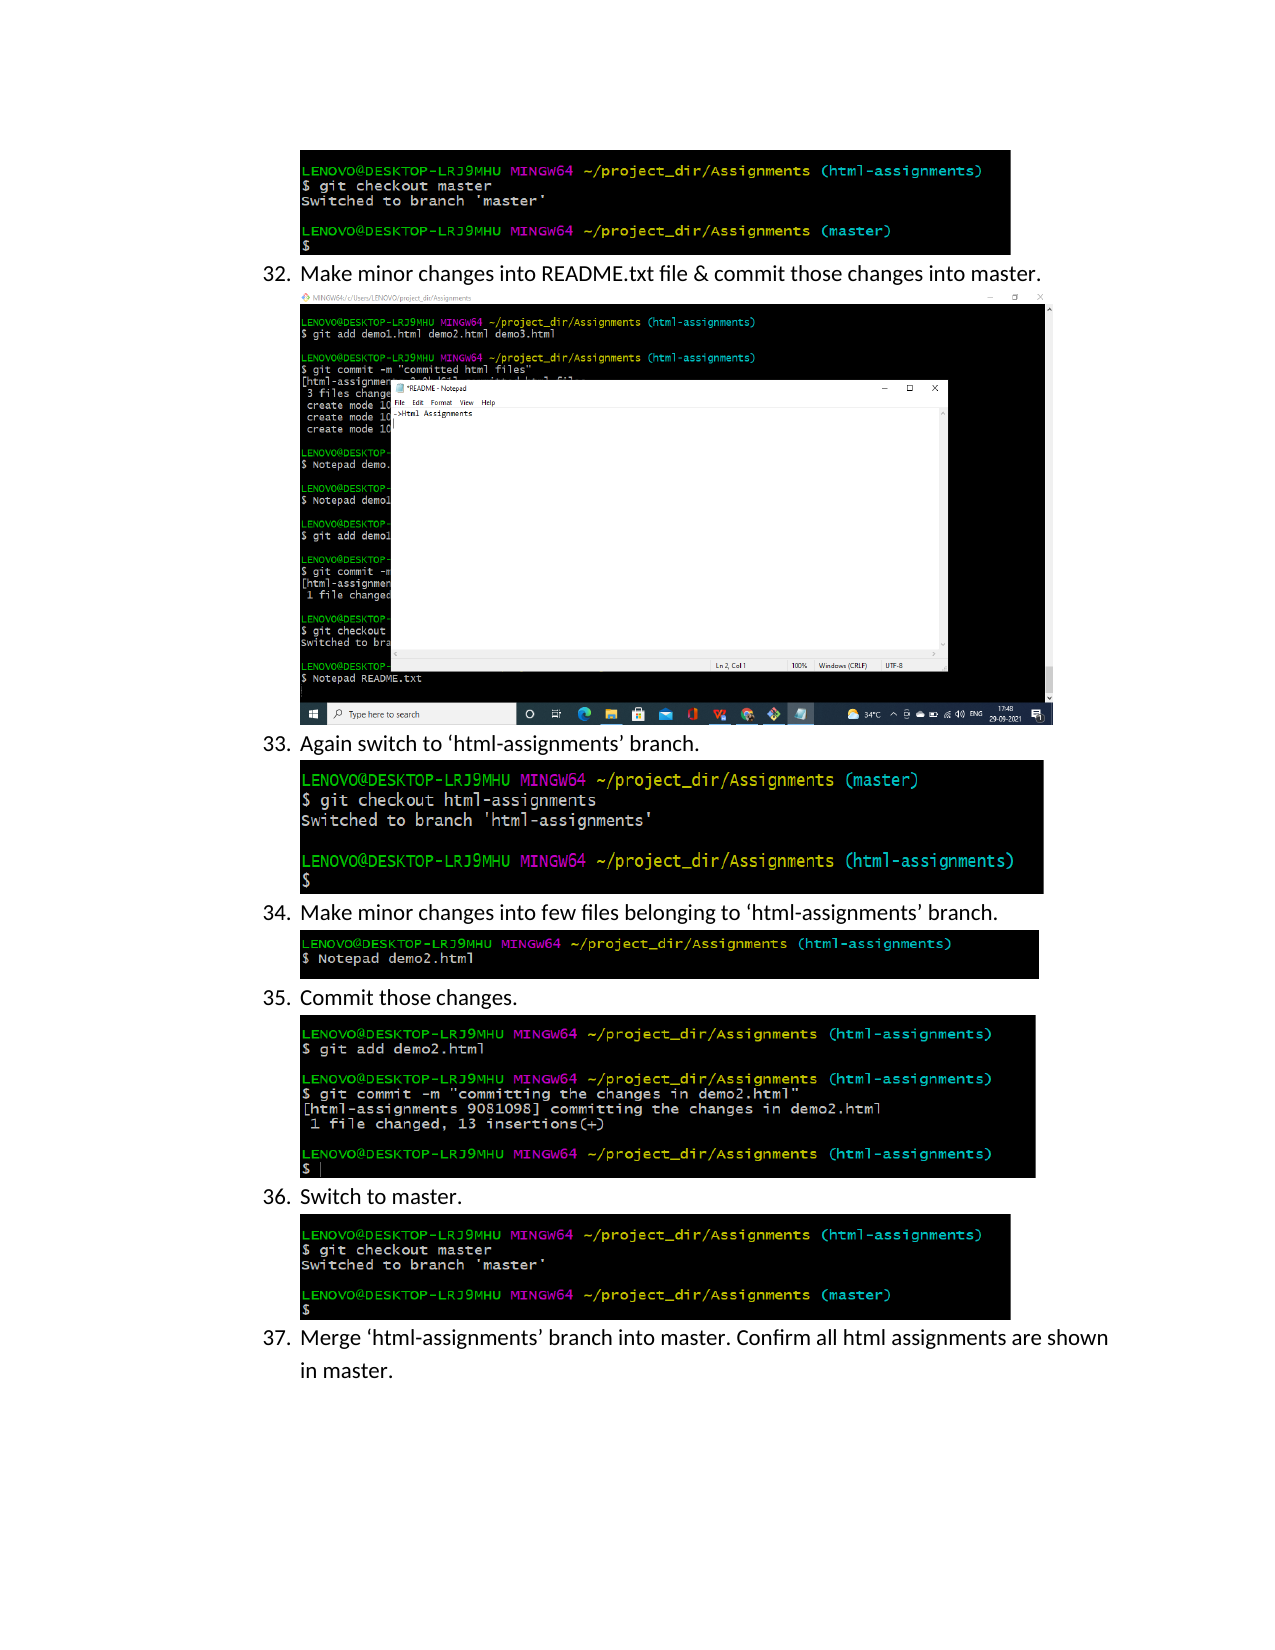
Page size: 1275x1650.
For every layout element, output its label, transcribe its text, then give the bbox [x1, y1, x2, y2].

list Commit those changes. [262, 983, 1125, 1011]
list Make minor changes into README.txt file & commit those changes into master. [262, 259, 1125, 287]
list Again switch to ‘html-assignments’ branch. [262, 729, 1125, 757]
picture [300, 930, 1039, 979]
picture [300, 1015, 1036, 1178]
picture [300, 150, 1011, 255]
picture [300, 291, 1053, 725]
list Merge ‘html-assignments’ branch into master. Confirm all html assignments are shown in master. [262, 1323, 1125, 1384]
list Make minor changes into few files belonging to ‘html-assignments’ branch. [262, 898, 1125, 926]
picture [300, 1214, 1011, 1320]
list Switch to master. [262, 1182, 1125, 1210]
picture [300, 760, 1044, 894]
